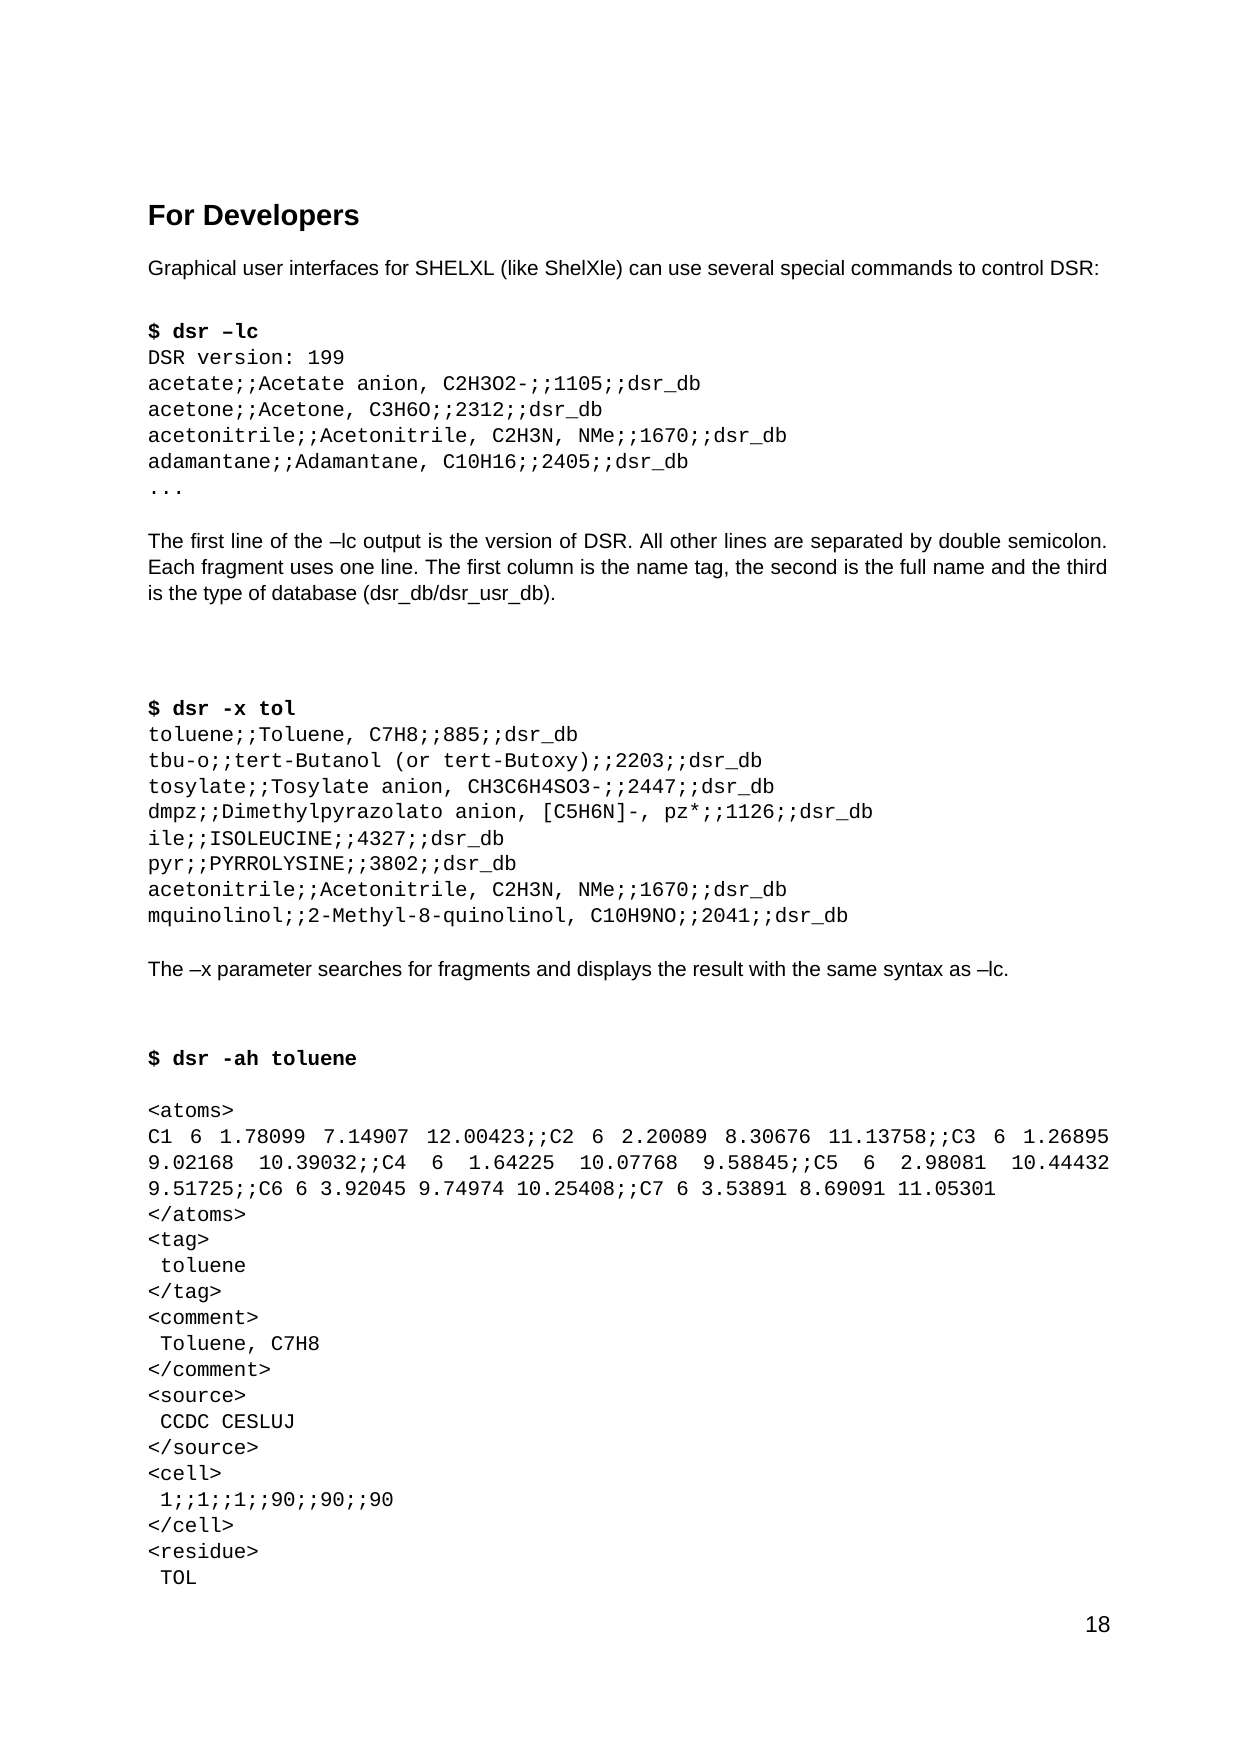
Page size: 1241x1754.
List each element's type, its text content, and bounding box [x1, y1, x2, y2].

text ile;;ISOLEUCINE;;4327;;dsr_db [148, 827, 1110, 851]
text </cell> [148, 1515, 1110, 1538]
text </atoms> [148, 1203, 1110, 1227]
text The –x parameter searches for fragments and displays the result with the same syntax as –lc. [148, 957, 1110, 981]
text ... [148, 477, 1110, 500]
text $ dsr –lc [148, 321, 1110, 345]
text CCDC CESLUJ [148, 1411, 1110, 1435]
text <comment> [148, 1307, 1110, 1331]
text <residue> [148, 1541, 1110, 1564]
text tbu-o;;tert-Butanol (or tert-Butoxy);;2203;;dsr_db [148, 750, 1110, 773]
text <source> [148, 1385, 1110, 1409]
text C1 6 1.78099 7.14907 12.00423;;C2 6 2.20089 8.30676 11.13758;;C3 6 1.26895 9.02168 10.39032;;C4 6 1.64225 10.07768 9.58845;;C5 6 2.98081 10.44432 9.51725;;C6 6 3.92045 9.74974 10.25408;;C7 6 3.53891 8.69091 11.05301 [148, 1126, 1110, 1201]
text $ dsr -ah toluene [148, 1048, 1110, 1072]
text DSR version: 199 [148, 347, 1110, 371]
text Graphical user interfaces for SHELXL (like ShelXle) can use several special commands to control DSR: [148, 256, 1110, 280]
text <atoms> [148, 1100, 1110, 1123]
text The first line of the –lc output is the version of DSR. All other lines are separated by double semicolon. Each fragment uses one line. The first column is the name tag, the second is the full name and the third is the type of database (dsr_db/dsr_usr_db). [148, 528, 1110, 605]
text acetonitrile;;Acetonitrile, C2H3N, NMe;;1670;;dsr_db [148, 425, 1110, 448]
text pyr;;PYRROLYSINE;;3802;;dsr_db [148, 853, 1110, 877]
text </tag> [148, 1281, 1110, 1305]
text mquinolinol;;2-Methyl-8-quinolinol, C10H9NO;;2041;;dsr_db [148, 905, 1110, 929]
text <cell> [148, 1463, 1110, 1487]
text <tag> [148, 1229, 1110, 1253]
text tosylate;;Tosylate anion, CH3C6H4SO3-;;2447;;dsr_db [148, 776, 1110, 799]
text </comment> [148, 1359, 1110, 1383]
text toluene;;Toluene, C7H8;;885;;dsr_db [148, 724, 1110, 747]
text adamantane;;Adamantane, C10H16;;2405;;dsr_db [148, 451, 1110, 474]
text TOL [148, 1567, 1110, 1590]
text acetone;;Acetone, C3H6O;;2312;;dsr_db [148, 399, 1110, 422]
text 1;;1;;1;;90;;90;;90 [148, 1489, 1110, 1512]
text For Developers [148, 198, 1110, 231]
text dmpz;;Dimethylpyrazolato anion, [C5H6N]-, pz*;;1126;;dsr_db [148, 802, 1110, 825]
text Toluene, C7H8 [148, 1333, 1110, 1357]
text toluene [148, 1255, 1110, 1279]
text acetonitrile;;Acetonitrile, C2H3N, NMe;;1670;;dsr_db [148, 879, 1110, 903]
text </source> [148, 1437, 1110, 1461]
text acetate;;Acetate anion, C2H3O2-;;1105;;dsr_db [148, 373, 1110, 397]
text $ dsr -x tol [148, 698, 1110, 721]
